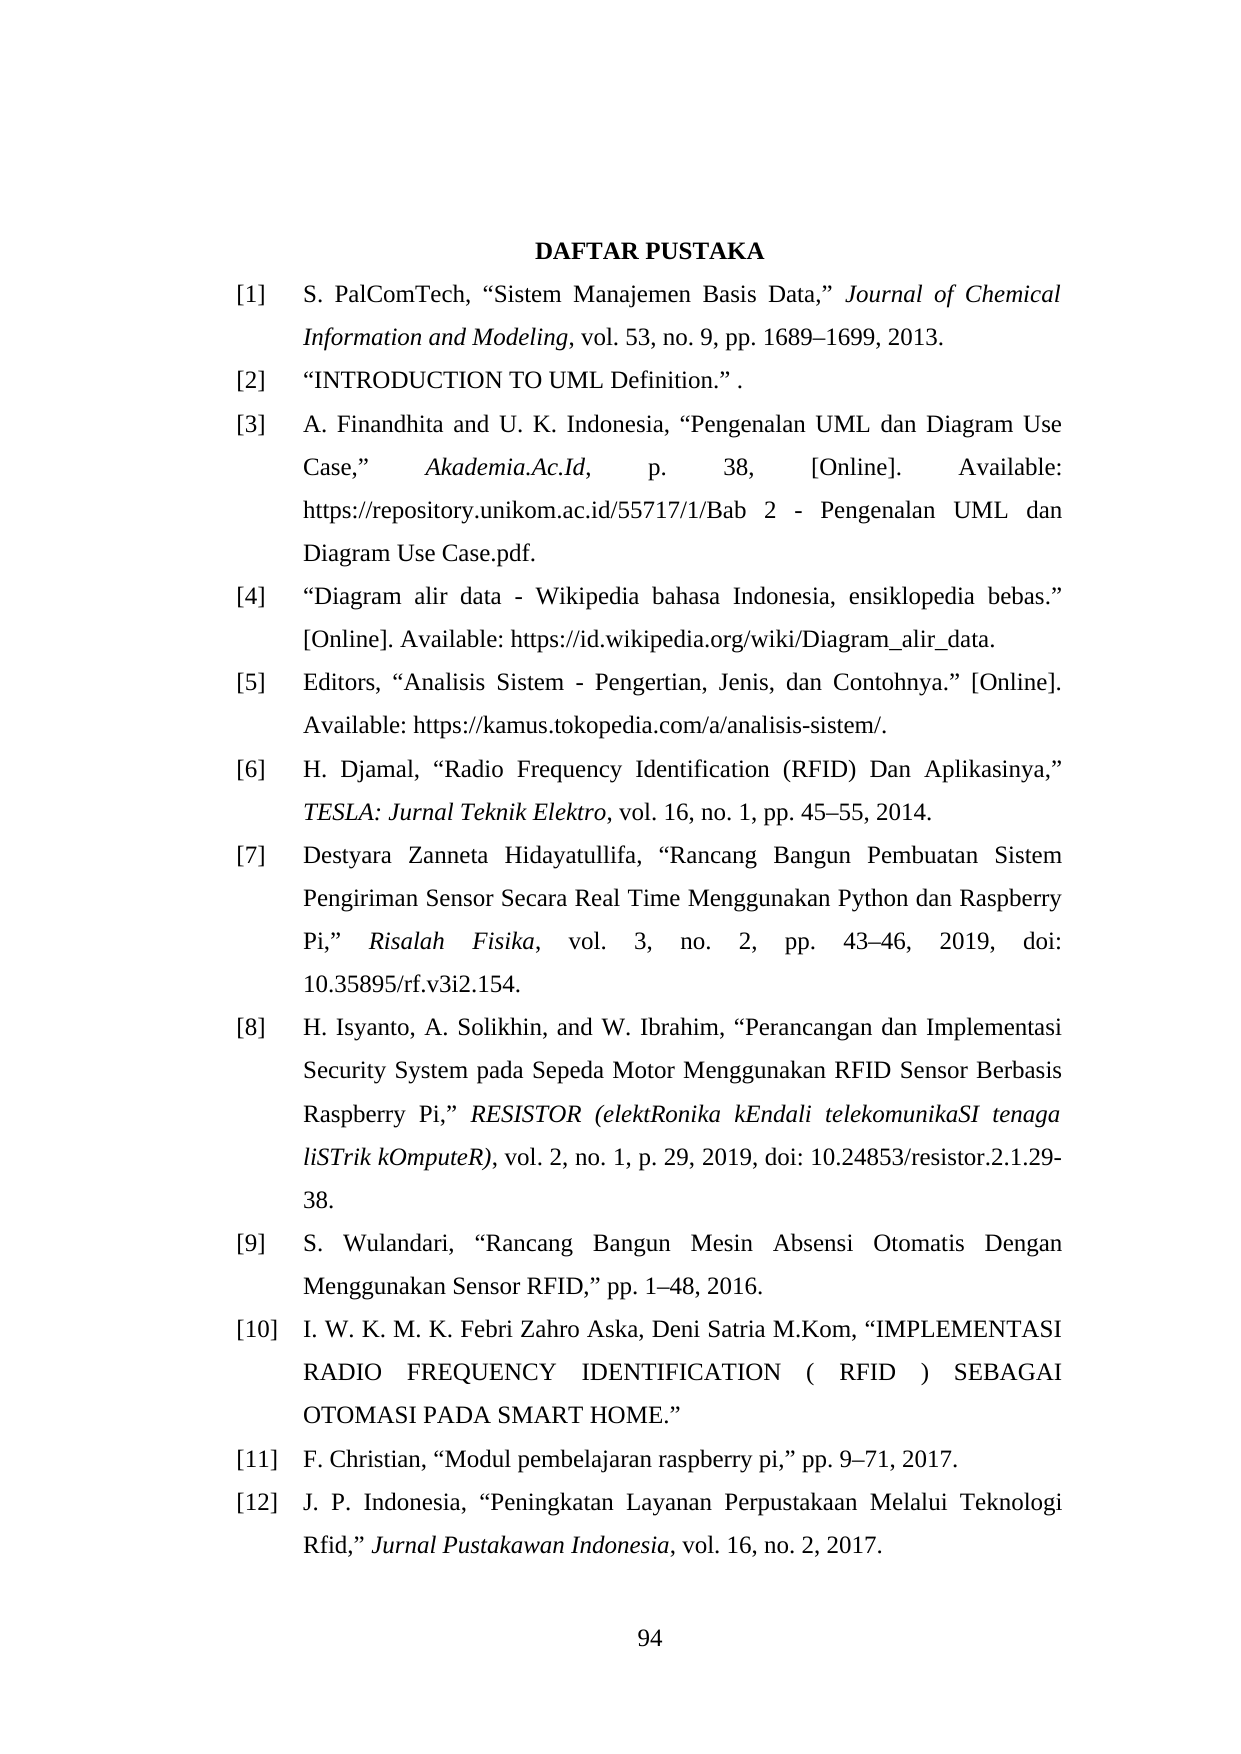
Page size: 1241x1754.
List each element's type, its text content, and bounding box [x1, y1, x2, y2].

text [10] I. W. K. M. K. Febri Zahro Aska, Deni Satria M.Kom, “IMPLEMENTASI RADIO FREQUENCY IDENTIFICATION ( RFID ) SEBAGAI OTOMASI PADA SMART HOME.” [236, 1314, 1063, 1429]
text [11] F. Christian, “Modul pembelajaran raspberry pi,” pp. 9–71, 2017. [236, 1444, 1063, 1472]
text [8] H. Isyanto, A. Solikhin, and W. Ibrahim, “Perancangan dan Implementasi Security System pada Sepeda Motor Menggunakan RFID Sensor Berbasis Raspberry Pi,” RESISTOR (elektRonika kEndali telekomunikaSI tenaga liSTrik kOmputeR), vol. 2, no. 1, p. 29, 2019, doi: 10.24853/resistor.2.1.29-38. [236, 1012, 1063, 1214]
text [5] Editors, “Analisis Sistem - Pengertian, Jenis, dan Contohnya.” [Online]. Available: https://kamus.tokopedia.com/a/analisis-sistem/. [236, 667, 1063, 739]
subtitle DAFTAR PUSTAKA [236, 236, 1063, 265]
text [7] Destyara Zanneta Hidayatullifa, “Rancang Bangun Pembuatan Sistem Pengiriman Sensor Secara Real Time Menggunakan Python dan Raspberry Pi,” Risalah Fisika, vol. 3, no. 2, pp. 43–46, 2019, doi: 10.35895/rf.v3i2.154. [236, 840, 1063, 998]
text [3] A. Finandhita and U. K. Indonesia, “Pengenalan UML dan Diagram Use Case,” Akademia.Ac.Id, p. 38, [Online]. Available: https://repository.unikom.ac.id/55717/1/Bab 2 - Pengenalan UML dan Diagram Use Case.pdf. [236, 409, 1063, 567]
text [6] H. Djamal, “Radio Frequency Identification (RFID) Dan Aplikasinya,” TESLA: Jurnal Teknik Elektro, vol. 16, no. 1, pp. 45–55, 2014. [236, 754, 1063, 826]
text [9] S. Wulandari, “Rancang Bangun Mesin Absensi Otomatis Dengan Menggunakan Sensor RFID,” pp. 1–48, 2016. [236, 1228, 1063, 1300]
text [12] J. P. Indonesia, “Peningkatan Layanan Perpustakaan Melalui Teknologi Rfid,” Jurnal Pustakawan Indonesia, vol. 16, no. 2, 2017. [236, 1487, 1063, 1559]
text [4] “Diagram alir data - Wikipedia bahasa Indonesia, ensiklopedia bebas.” [Online]. Available: https://id.wikipedia.org/wiki/Diagram_alir_data. [236, 581, 1063, 653]
text [1] S. PalComTech, “Sistem Manajemen Basis Data,” Journal of Chemical Information and Modeling, vol. 53, no. 9, pp. 1689–1699, 2013. [236, 279, 1063, 351]
text [2] “INTRODUCTION TO UML Definition.” . [236, 366, 1063, 394]
